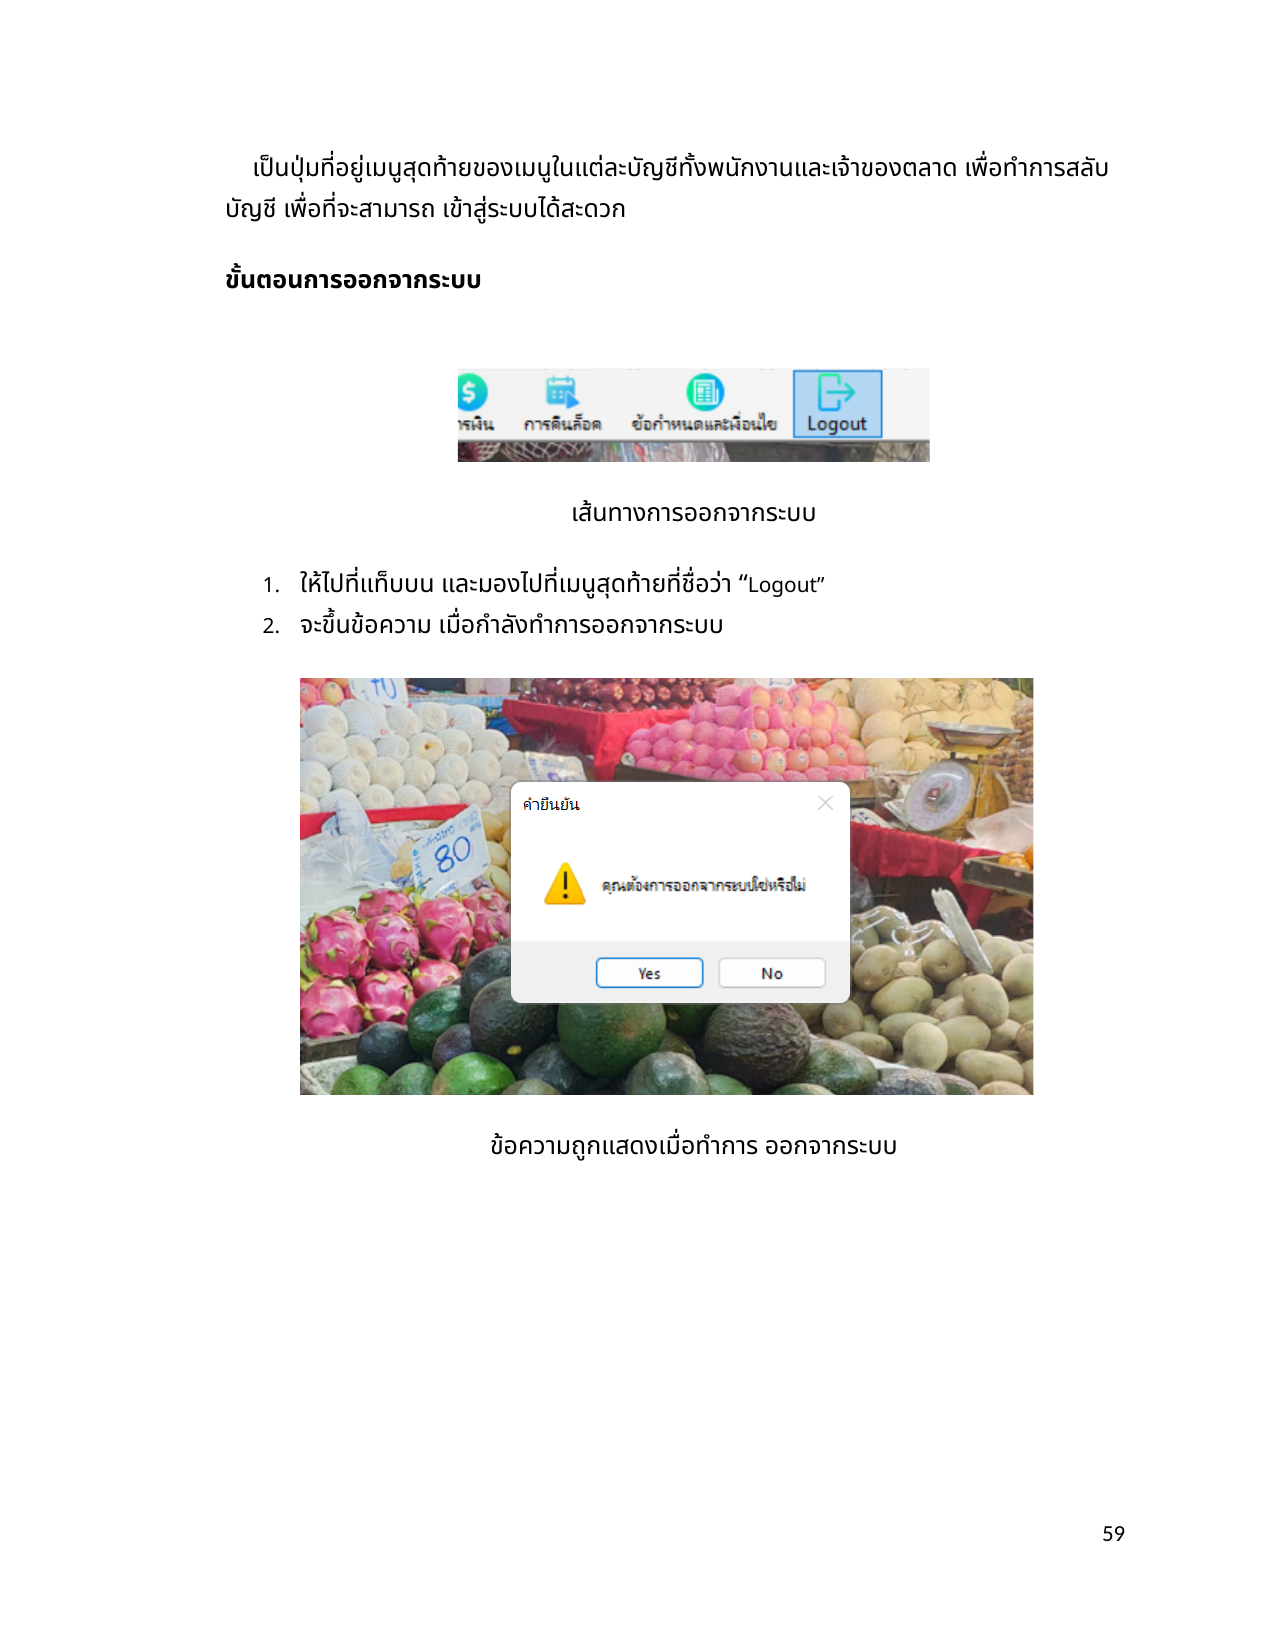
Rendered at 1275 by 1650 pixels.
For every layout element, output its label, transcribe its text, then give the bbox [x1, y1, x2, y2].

list ให้ไปที่แท็บบน และมองไปที่เมนูสุดท้ายที่ชื่อว่า “Logout” [262, 566, 1125, 604]
list จะขึ้นข้อความ เมื่อกำลังทำการออกจากระบบ [262, 607, 1125, 645]
list ขั้นตอนการออกจากระบบ [225, 262, 1125, 300]
list เป็นปุ่มที่อยู่เมนูสุดท้ายของเมนูในแต่ละบัญชีทั้งพนักงานและเจ้าของตลาด เพื่อทำการสลับบัญชี เพื่อที่จะสามารถ เข้าสู่ระบบได้สะดวก [225, 150, 1125, 229]
picture [300, 678, 1034, 1095]
list ข้อความถูกแสดงเมื่อทำการ ออกจากระบบ [262, 1127, 1125, 1165]
picture [457, 333, 930, 462]
list เส้นทางการออกจากระบบ [262, 495, 1125, 532]
